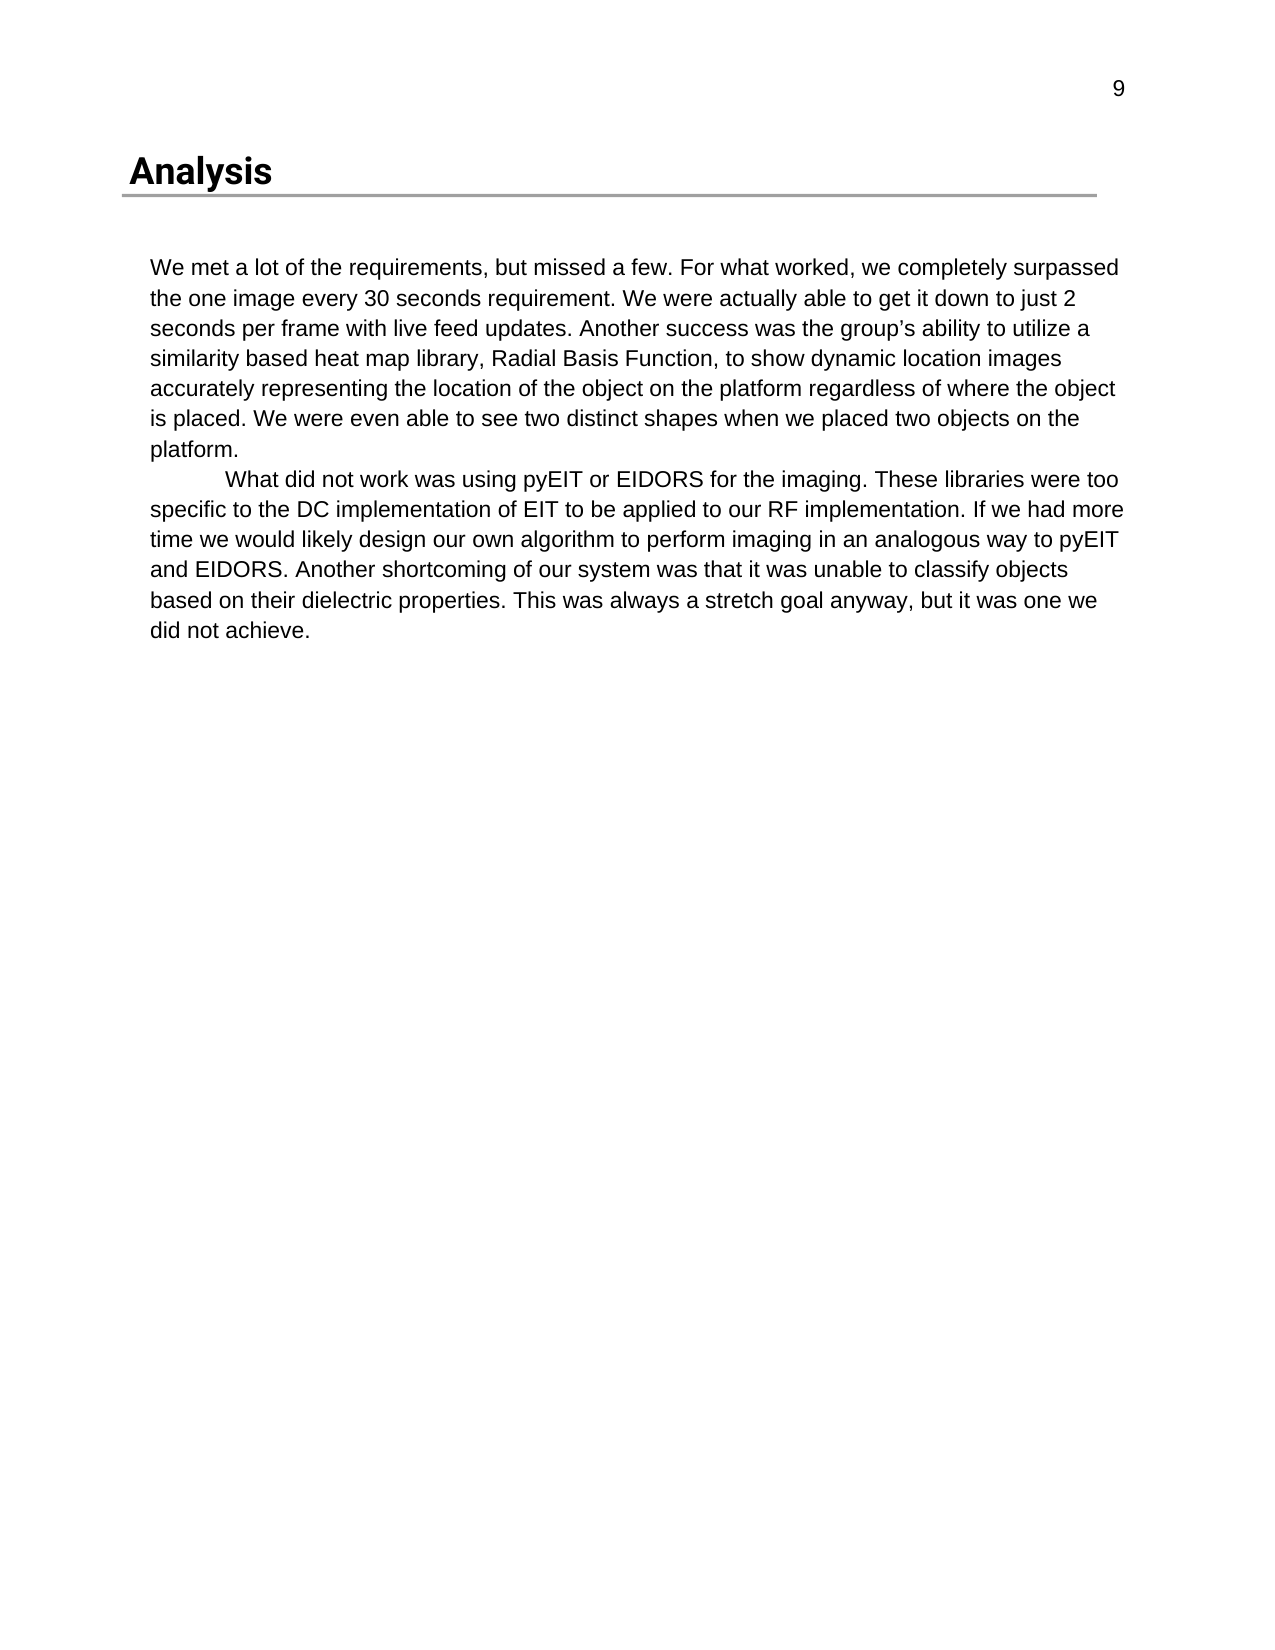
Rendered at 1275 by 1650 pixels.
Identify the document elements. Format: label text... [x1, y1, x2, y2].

title Analysis [129, 150, 1133, 194]
text What did not work was using pyEIT or EIDORS for the imaging. These libraries were too specific to the DC implementation of EIT to be applied to our RF implementation. If we had more time we would likely design our own algorithm to perform imaging in an analogous way to pyEIT and EIDORS. Another shortcoming of our system was that it was unable to classify objects based on their dielectric properties. This was always a stretch goal anyway, but it was one we did not achieve. [150, 466, 1125, 643]
text We met a lot of the requirements, but missed a few. For what worked, we completely surpassed the one image every 30 seconds requirement. We were actually able to get it down to just 2 seconds per frame with live feed updates. Another success was the group’s ability to utilize a similarity based heat map library, Radial Basis Function, to show dynamic location images accurately representing the location of the object on the platform regardless of where the object is placed. We were even able to see two distinct shapes when we placed two objects on the platform. [150, 254, 1125, 462]
